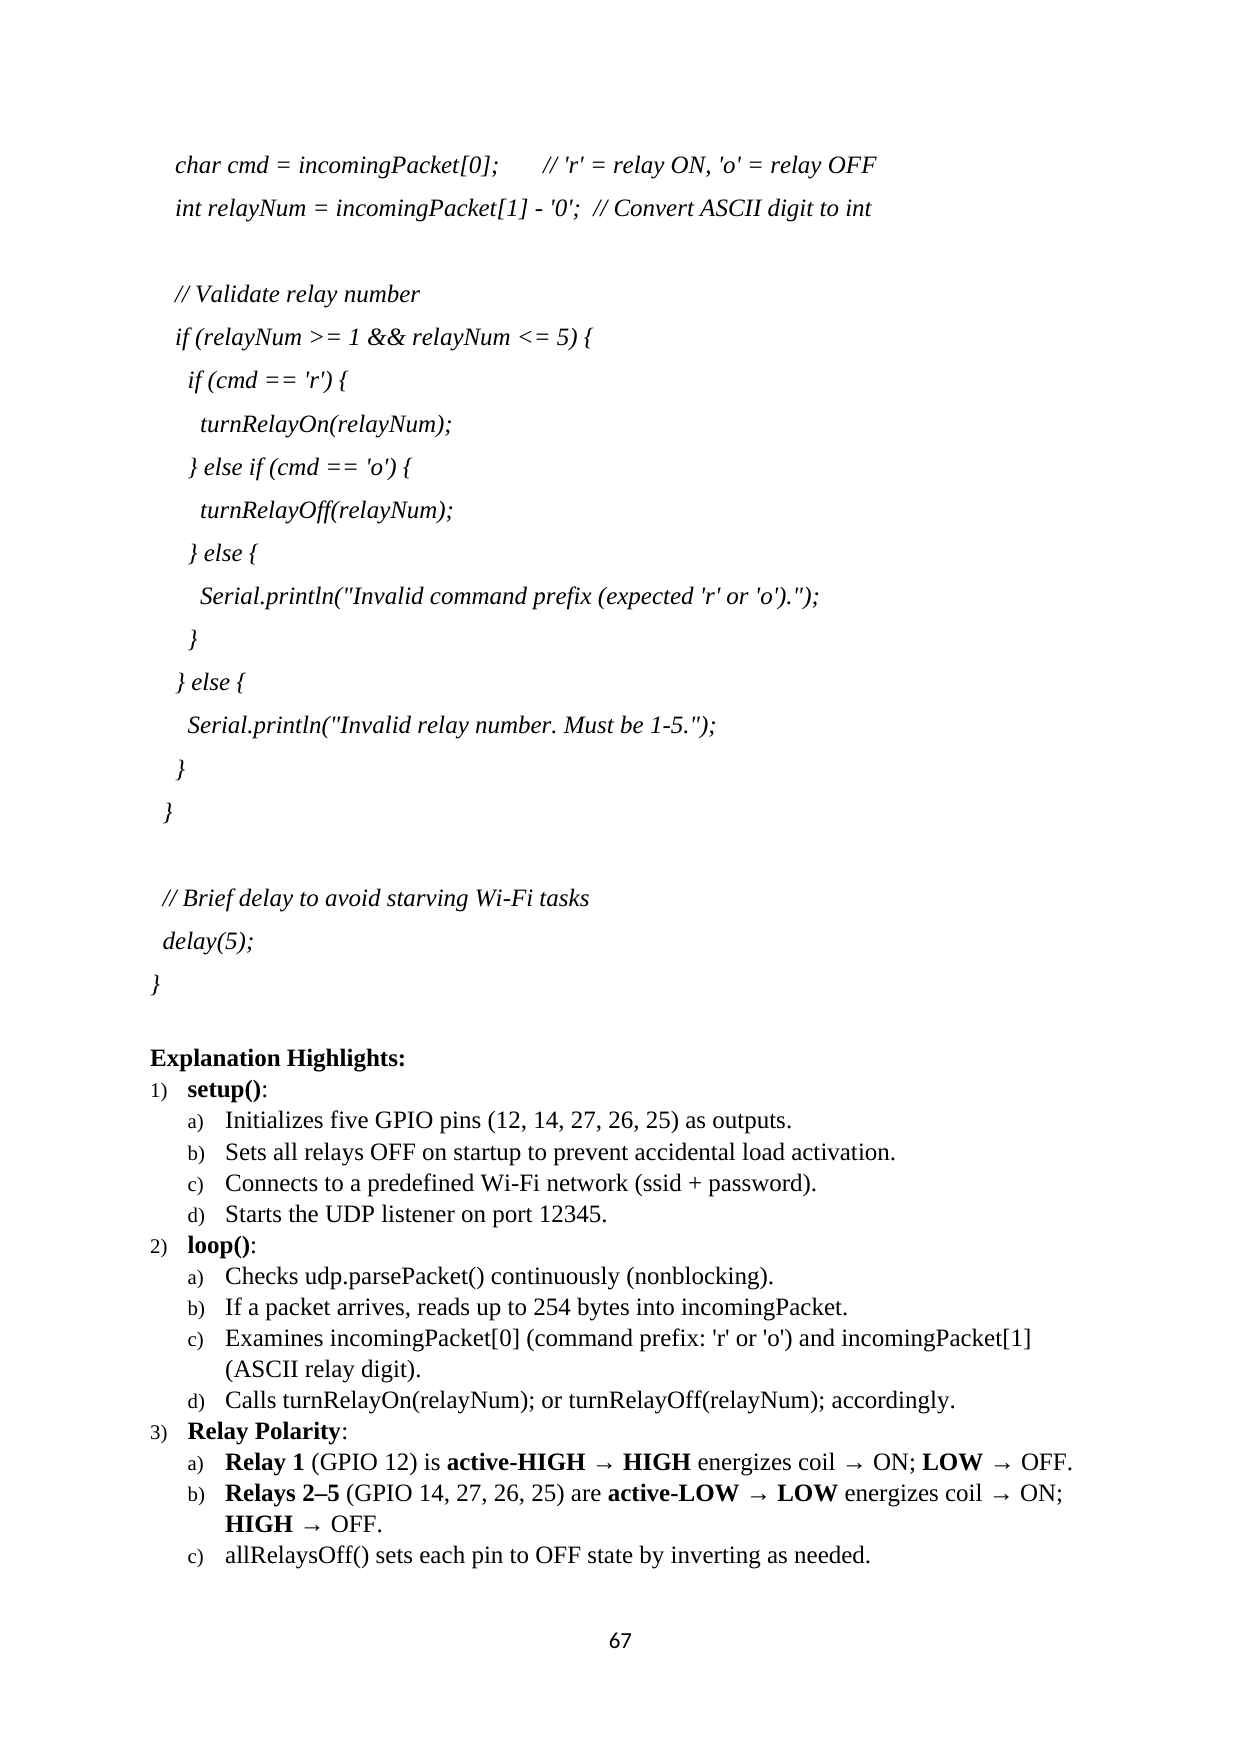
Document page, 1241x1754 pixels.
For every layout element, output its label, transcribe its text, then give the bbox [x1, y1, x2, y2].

list Examines incomingPacket[0] (command prefix: 'r' or 'o') and incomingPacket[1] (ASCII relay digit). [187, 1323, 1090, 1383]
list If a packet arrives, reads up to 254 bytes into incomingPacket. [187, 1292, 1090, 1321]
text int relayNum = incomingPacket[1] - '0'; // Convert ASCII digit to int [150, 193, 1015, 222]
text } [150, 624, 1015, 653]
text // Validate relay number [150, 279, 1015, 308]
text if (relayNum >= 1 && relayNum <= 5) { [150, 322, 1015, 351]
text Serial.println("Invalid relay number. Must be 1‐5."); [150, 711, 1015, 739]
list Calls turnRelayOn(relayNum); or turnRelayOff(relayNum); accordingly. [187, 1385, 1090, 1414]
list loop(): [150, 1230, 1090, 1258]
text } [150, 754, 1015, 782]
list Sets all relays OFF on startup to prevent accidental load activation. [187, 1137, 1090, 1165]
text Explanation Highlights: [150, 1043, 1090, 1072]
text // Brief delay to avoid starving Wi-Fi tasks [150, 883, 1015, 912]
list Checks udp.parsePacket() continuously (nonblocking). [187, 1261, 1090, 1289]
text } [150, 797, 1015, 826]
list Relay 1 (GPIO 12) is active‐HIGH → HIGH energizes coil → ON; LOW → OFF. [187, 1447, 1090, 1476]
list Relay Polarity: [150, 1416, 1090, 1445]
text } else { [150, 667, 1015, 696]
list Connects to a predefined Wi-Fi network (ssid + password). [187, 1168, 1090, 1196]
text delay(5); [150, 926, 1015, 955]
list setup(): [150, 1074, 1090, 1103]
text } else if (cmd == 'o') { [150, 452, 1015, 481]
text turnRelayOff(relayNum); [150, 495, 1015, 524]
list allRelaysOff() sets each pin to OFF state by inverting as needed. [187, 1540, 1090, 1569]
text if (cmd == 'r') { [150, 366, 1015, 394]
list Starts the UDP listener on port 12345. [187, 1199, 1090, 1227]
text char cmd = incomingPacket[0]; // 'r' = relay ON, 'o' = relay OFF [150, 150, 1015, 179]
text Serial.println("Invalid command prefix (expected 'r' or 'o')."); [150, 581, 1015, 610]
text } [150, 969, 1015, 998]
text turnRelayOn(relayNum); [150, 409, 1015, 437]
text } else { [150, 538, 1015, 567]
list Initializes five GPIO pins (12, 14, 27, 26, 25) as outputs. [187, 1106, 1090, 1134]
list Relays 2–5 (GPIO 14, 27, 26, 25) are active‐LOW → LOW energizes coil → ON; HIGH → OFF. [187, 1478, 1090, 1538]
